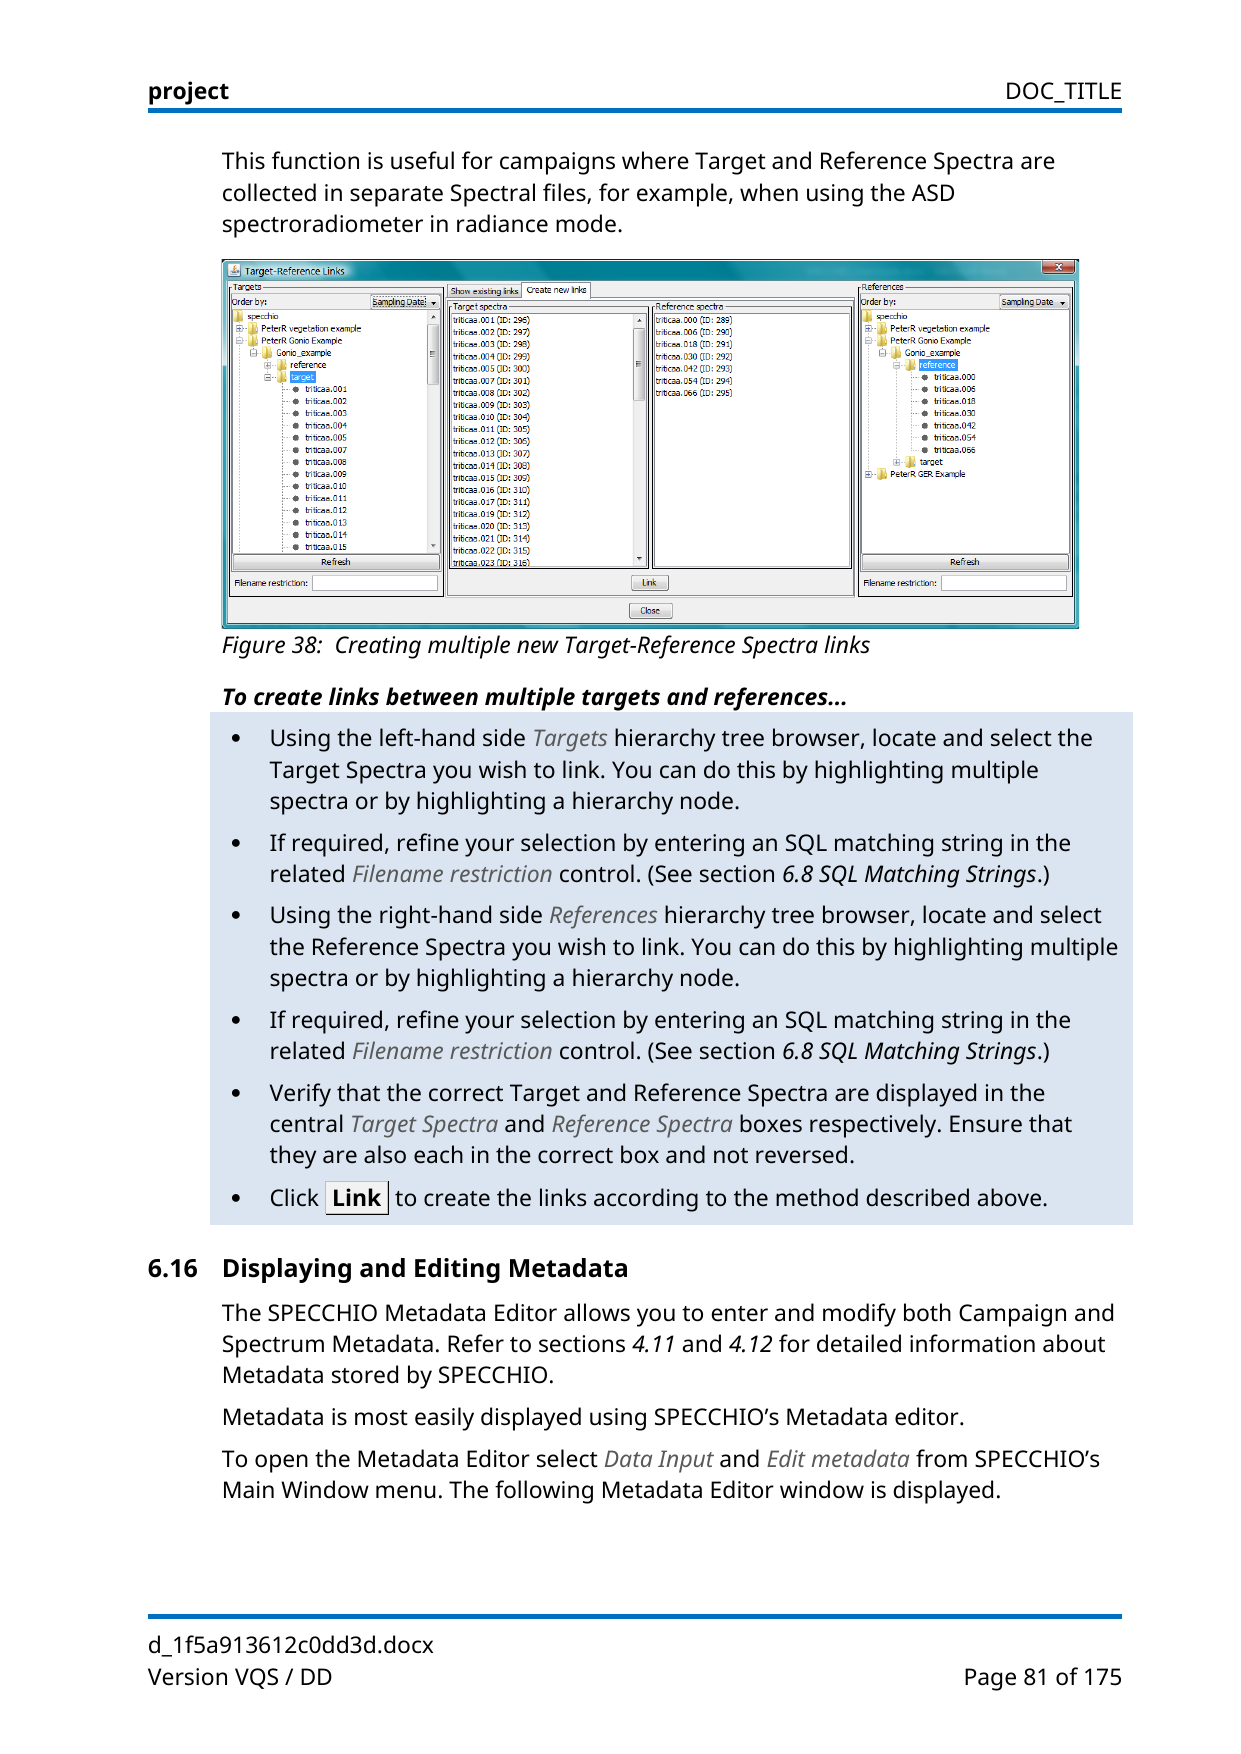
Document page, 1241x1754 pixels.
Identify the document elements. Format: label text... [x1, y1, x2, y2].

text This function is useful for campaigns where Target and Reference Spectra are collected in separate Spectral files, for example, when using the ASD spectroradiometer in radiance mode. [222, 145, 1122, 239]
table_header Using the left-hand side Targets hierarchy tree browser, locate and select the Target Spectra you wish to link. You can do this by highlighting multiple spectra or by highlighting a hierarchy node. If required, refine your selection by entering an SQL matching string in the related Filename restriction control. (See section .) Using the right-hand side References hierarchy tree browser, locate and select the Reference Spectra you wish to link. You can do this by highlighting multiple spectra or by highlighting a hierarchy node. If required, refine your selection by entering an SQL matching string in the related Filename restriction control. (See section .) Verify that the correct Target and Reference Spectra are displayed in the central Target Spectra and Reference Spectra boxes respectively. Ensure that they are also each in the correct box and not reversed. Click Link to create the links according to the method described above. [210, 712, 1133, 1225]
subtitle Editing Metadata [148, 1250, 1122, 1284]
picture [221, 259, 1080, 629]
text most easily SPECCHIO [222, 1401, 1122, 1432]
subtitle To create links between multiple targets and references... [222, 681, 1122, 712]
text To open the Metadata Editor select Data Input and Edit metadata from SPECCHIO’s Main Window menu. The following Metadata Editor window is displayed. [222, 1443, 1122, 1505]
